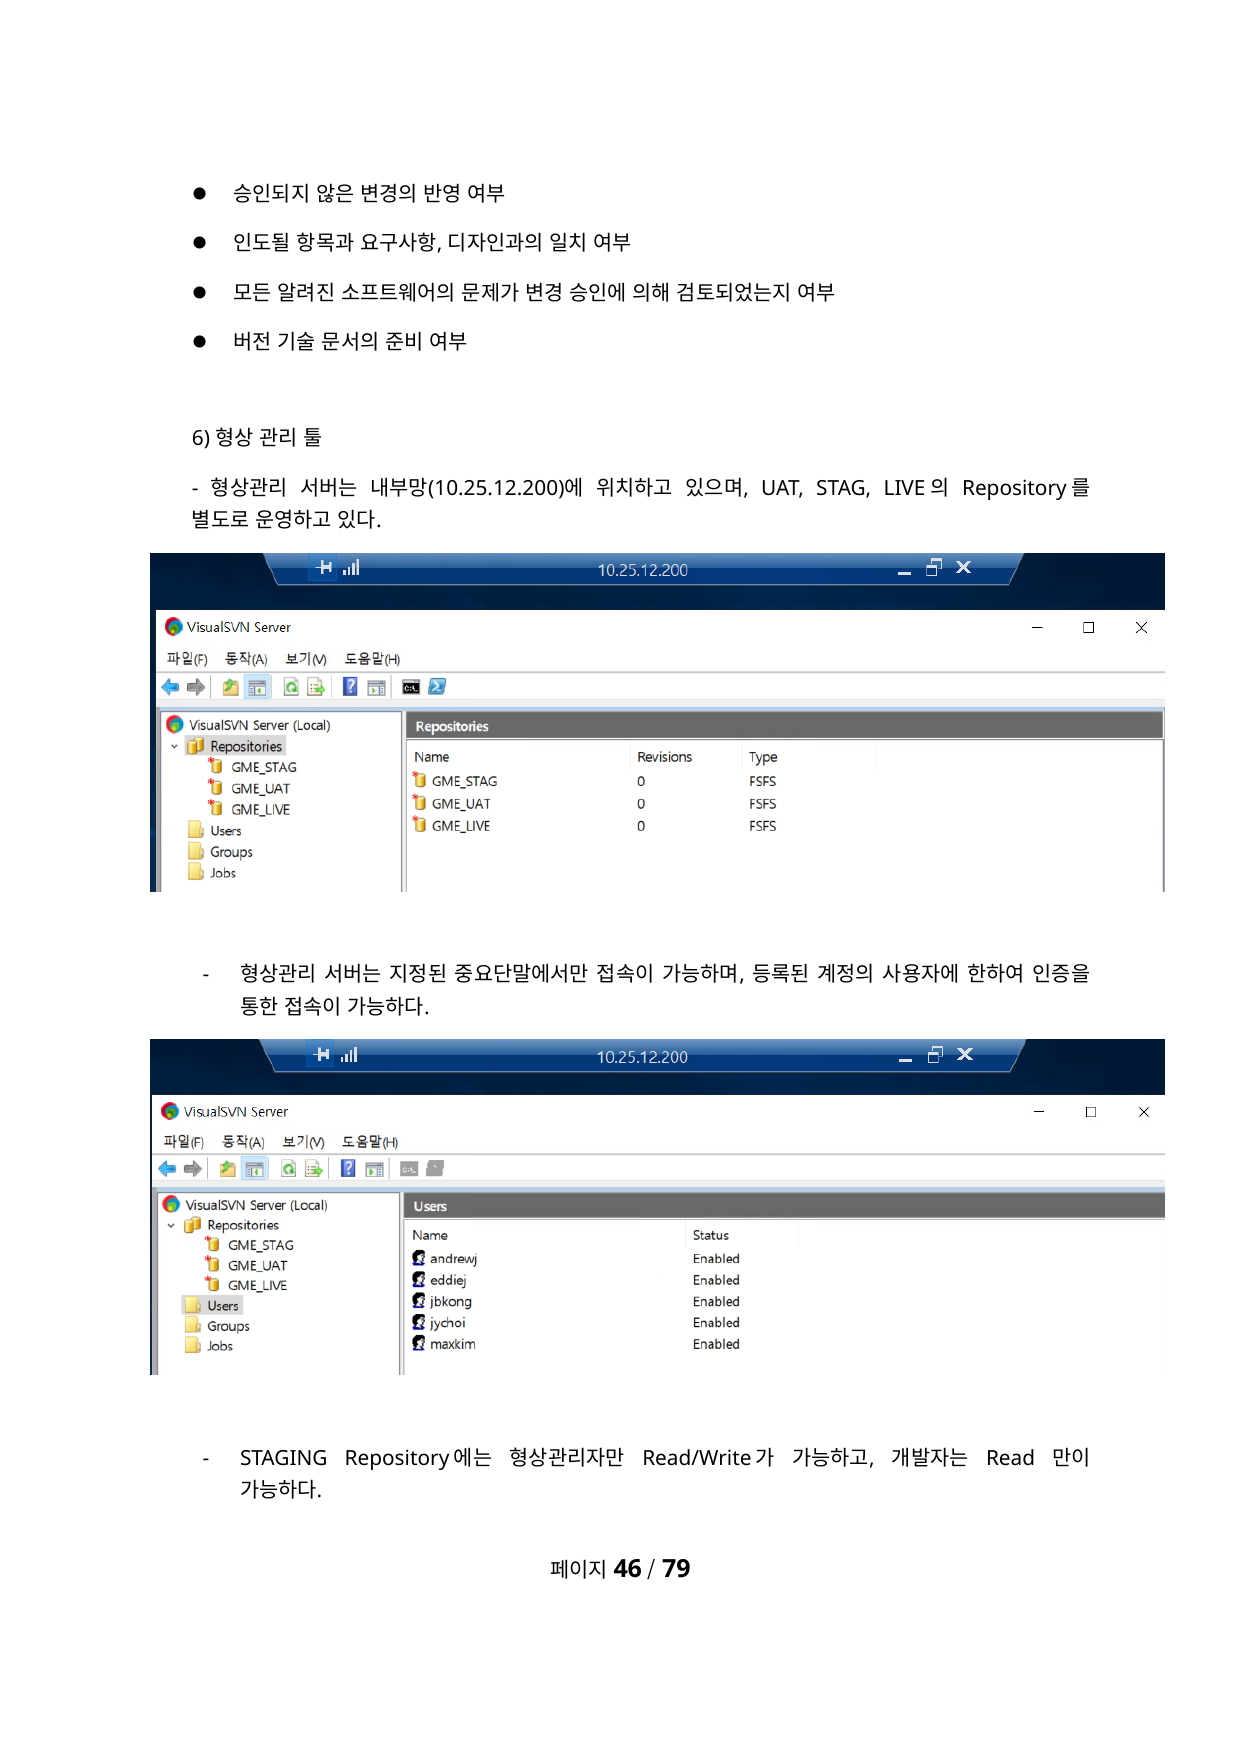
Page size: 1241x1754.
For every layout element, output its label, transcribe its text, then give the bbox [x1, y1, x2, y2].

text 6) 형상 관리 툴 [150, 422, 1090, 452]
list 인도될 항목과 요구사항, 디자인과의 일치 여부 [192, 226, 1090, 257]
picture [150, 1039, 1165, 1375]
text - 형상관리 서버는 내부망(10.25.12.200)에 위치하고 있으며, UAT, STAG, LIVE의 Repository를 별도로 운영하고 있다. [192, 471, 1090, 534]
list 모든 알려진 소프트웨어의 문제가 변경 승인에 의해 검토되었는지 여부 [192, 276, 1090, 306]
list STAGING Repository에는 형상관리자만 Read/Write가 가능하고, 개발자는 Read 만이 가능하다. [202, 1441, 1090, 1504]
list 승인되지 않은 변경의 반영 여부 [192, 177, 1090, 207]
list 형상관리 서버는 지정된 중요단말에서만 접속이 가능하며, 등록된 계정의 사용자에 한하여 인증을 통한 접속이 가능하다. [202, 958, 1090, 1021]
list 버전 기술 문서의 준비 여부 [192, 325, 1090, 355]
picture [150, 553, 1165, 892]
